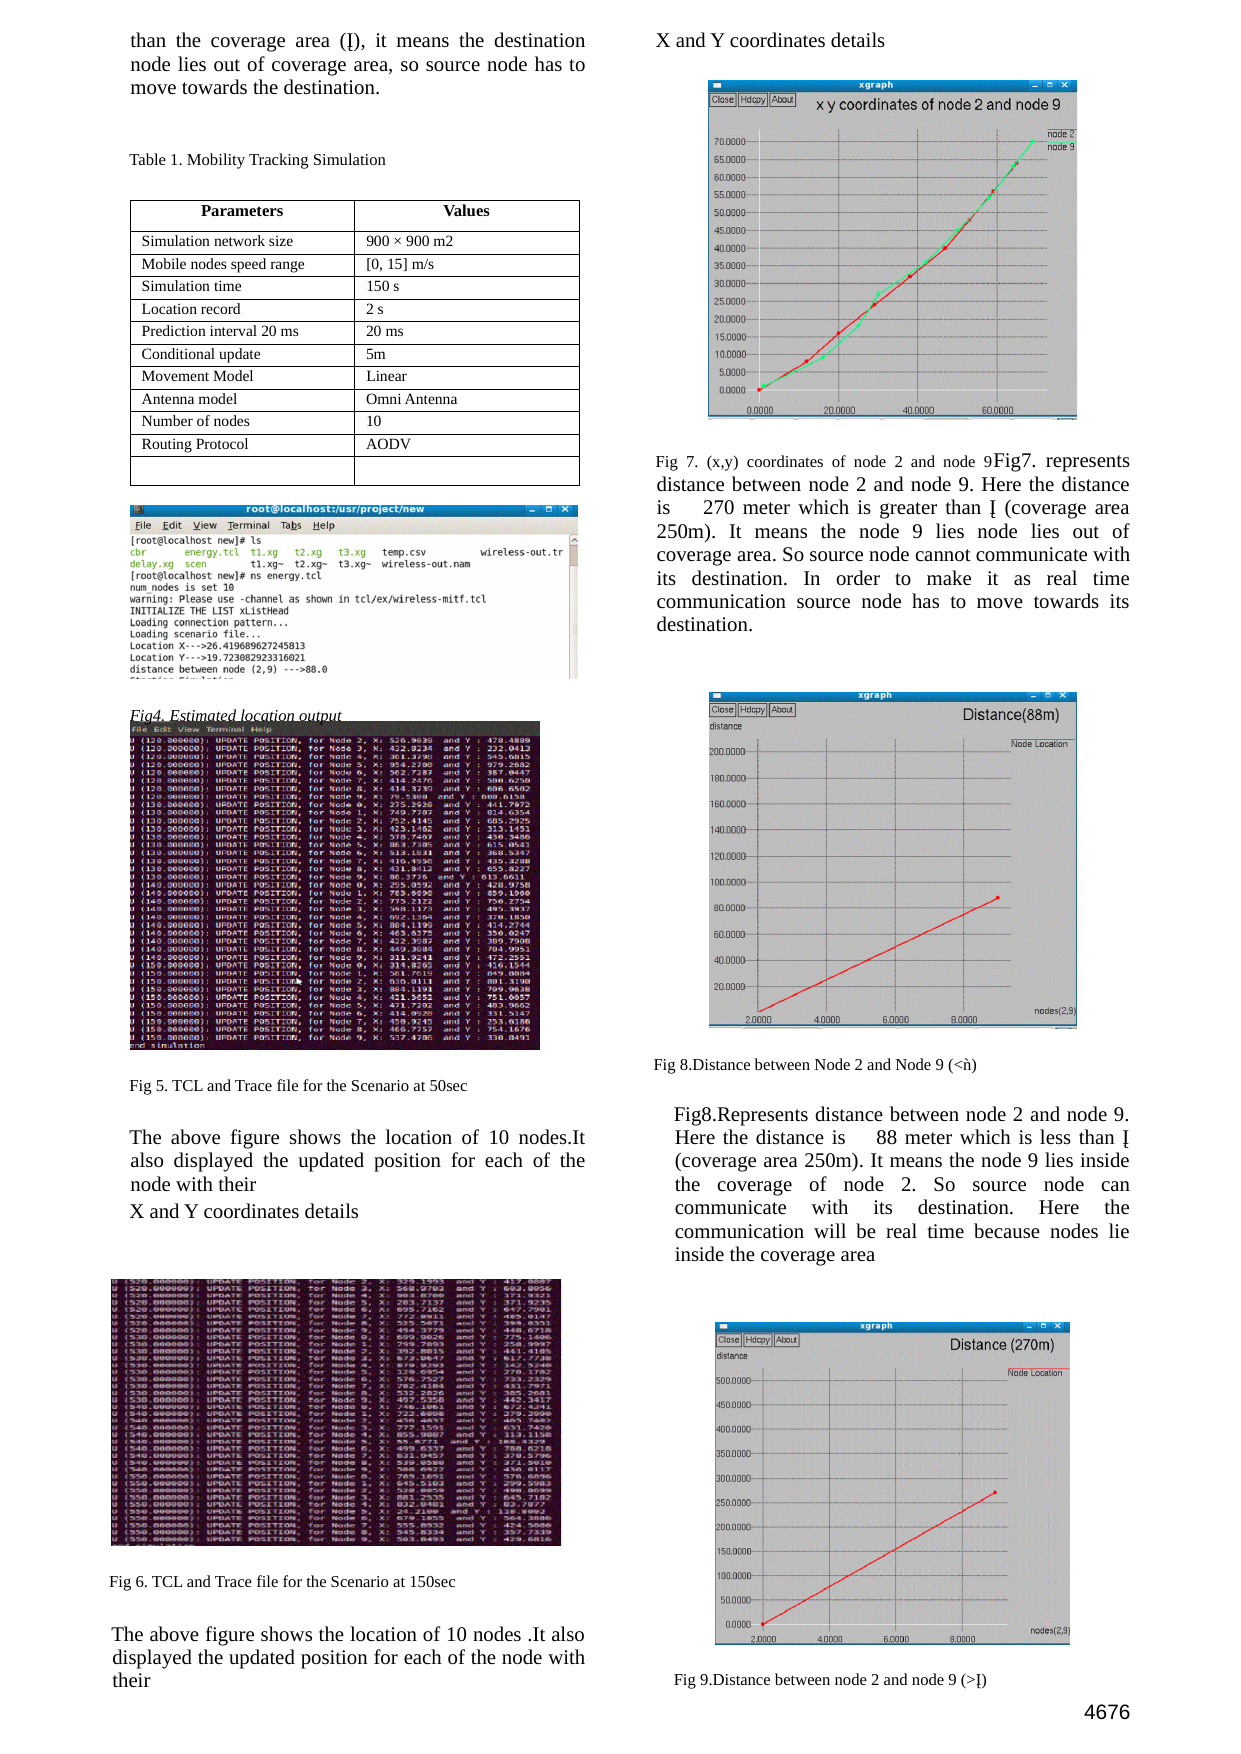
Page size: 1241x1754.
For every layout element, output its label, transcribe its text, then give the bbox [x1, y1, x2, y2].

table_cell Simulation time [131, 277, 354, 298]
text X and Y coordinates details [129, 1199, 586, 1223]
table_header Parameters [131, 201, 354, 231]
picture [403, 507, 423, 513]
picture [303, 504, 310, 512]
text X and Y coordinates details [655, 29, 1130, 52]
picture [525, 504, 536, 511]
picture [708, 691, 1077, 1029]
text Fig 5. TCL and Trace file for the Scenario at 50sec [129, 1076, 586, 1095]
table_cell Prediction interval 20 ms [131, 322, 354, 343]
text Fig 6. TCL and Trace file for the Scenario at 150sec [109, 1573, 586, 1591]
table_cell Antenna model [131, 390, 354, 411]
picture [357, 504, 369, 514]
picture [110, 1278, 562, 1546]
table_cell Routing Protocol [131, 435, 354, 456]
picture [311, 504, 330, 513]
picture [711, 82, 722, 89]
table_cell Location record [131, 300, 354, 321]
picture [337, 507, 355, 513]
table_cell 900 × 900 m2 [355, 232, 579, 253]
text Fig 8.Distance between Node 2 and Node 9 (<ǹ) [653, 1056, 1130, 1074]
picture [134, 504, 146, 514]
table_cell Linear [355, 367, 579, 388]
text The above figure shows the location of 10 nodes.It also displayed the updated position for each of the node with their [129, 1126, 586, 1196]
picture [707, 84, 1078, 420]
table_cell [131, 457, 354, 485]
picture [860, 84, 874, 90]
table_cell 150 s [355, 277, 579, 298]
table_cell Conditional update [131, 345, 354, 366]
table_cell Mobile nodes speed range [131, 255, 354, 276]
text Fig 9.Distance between node 2 and node 9 (>Į) [673, 1671, 1130, 1689]
table_cell 5m [355, 345, 579, 366]
picture [539, 504, 573, 511]
table_cell Omni Antenna [355, 390, 579, 411]
table_cell Simulation network size [131, 232, 354, 253]
table_cell 20 ms [355, 322, 579, 343]
table_cell 10 [355, 412, 579, 433]
table_cell Number of nodes [131, 412, 354, 433]
table_cell Movement Model [131, 367, 354, 388]
picture [395, 504, 400, 514]
table_cell AODV [355, 435, 579, 456]
text Table 1. Mobility Tracking Simulation [129, 150, 586, 169]
picture [129, 720, 540, 1050]
text Fig8.Represents distance between node 2 and node 9. Here the distance is 88 meter which is less than Į (coverage area 250m). It means the node 9 lies inside the coverage of node 2. So source node can communicate with its destination. Here the communication will be real time because nodes lie inside the coverage area [673, 1102, 1130, 1266]
text Fig 7. (x,y) coordinates of node 2 and node 9Fig7. represents distance between node 2 and node 9. Here the distance is 270 meter which is greater than Į (coverage area 250m). It means the node 9 lies node lies out of coverage area. So source node cannot communicate with its destination. In order to make it as real time communication source node has to move towards its destination. [655, 449, 1130, 636]
picture [1026, 691, 1070, 697]
picture [1029, 79, 1072, 87]
table_cell [355, 457, 579, 485]
text The above figure shows the location of 10 nodes .It also displayed the updated position for each of the node with their [111, 1622, 586, 1692]
table_cell 2 s [355, 300, 579, 321]
picture [714, 1321, 1070, 1645]
table_cell [0, 15] m/s [355, 255, 579, 276]
picture [129, 504, 578, 679]
picture [1022, 1321, 1064, 1329]
table_header Values [355, 201, 579, 231]
picture [252, 507, 263, 512]
